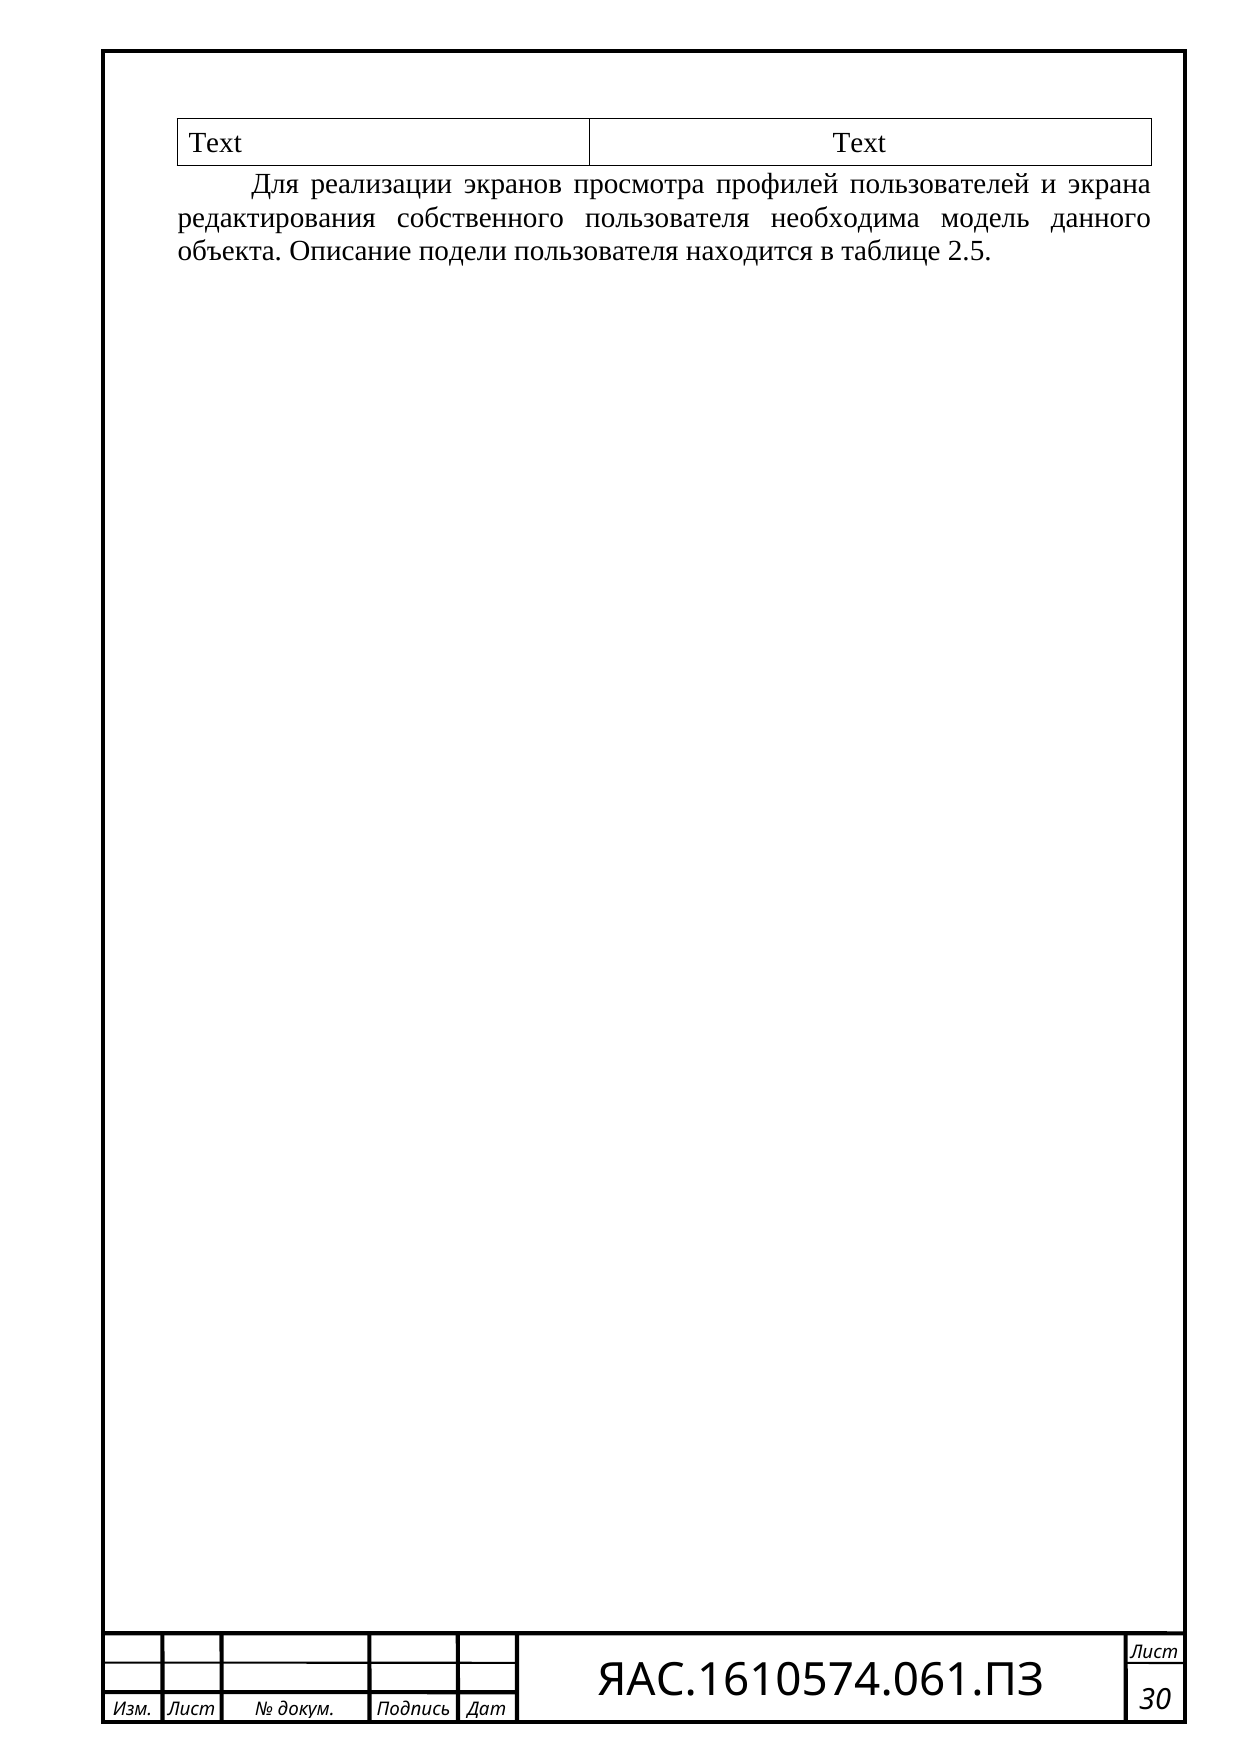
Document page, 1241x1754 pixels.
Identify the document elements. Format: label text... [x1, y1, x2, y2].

text Для реализации экранов просмотра профилей пользователей и экрана редактирования собственного пользователя необходима модель данного объекта. Описание подели пользователя находится в таблице 2.5. [177, 166, 1152, 267]
table_cell Text [590, 119, 1151, 165]
table_cell Text [178, 119, 589, 165]
